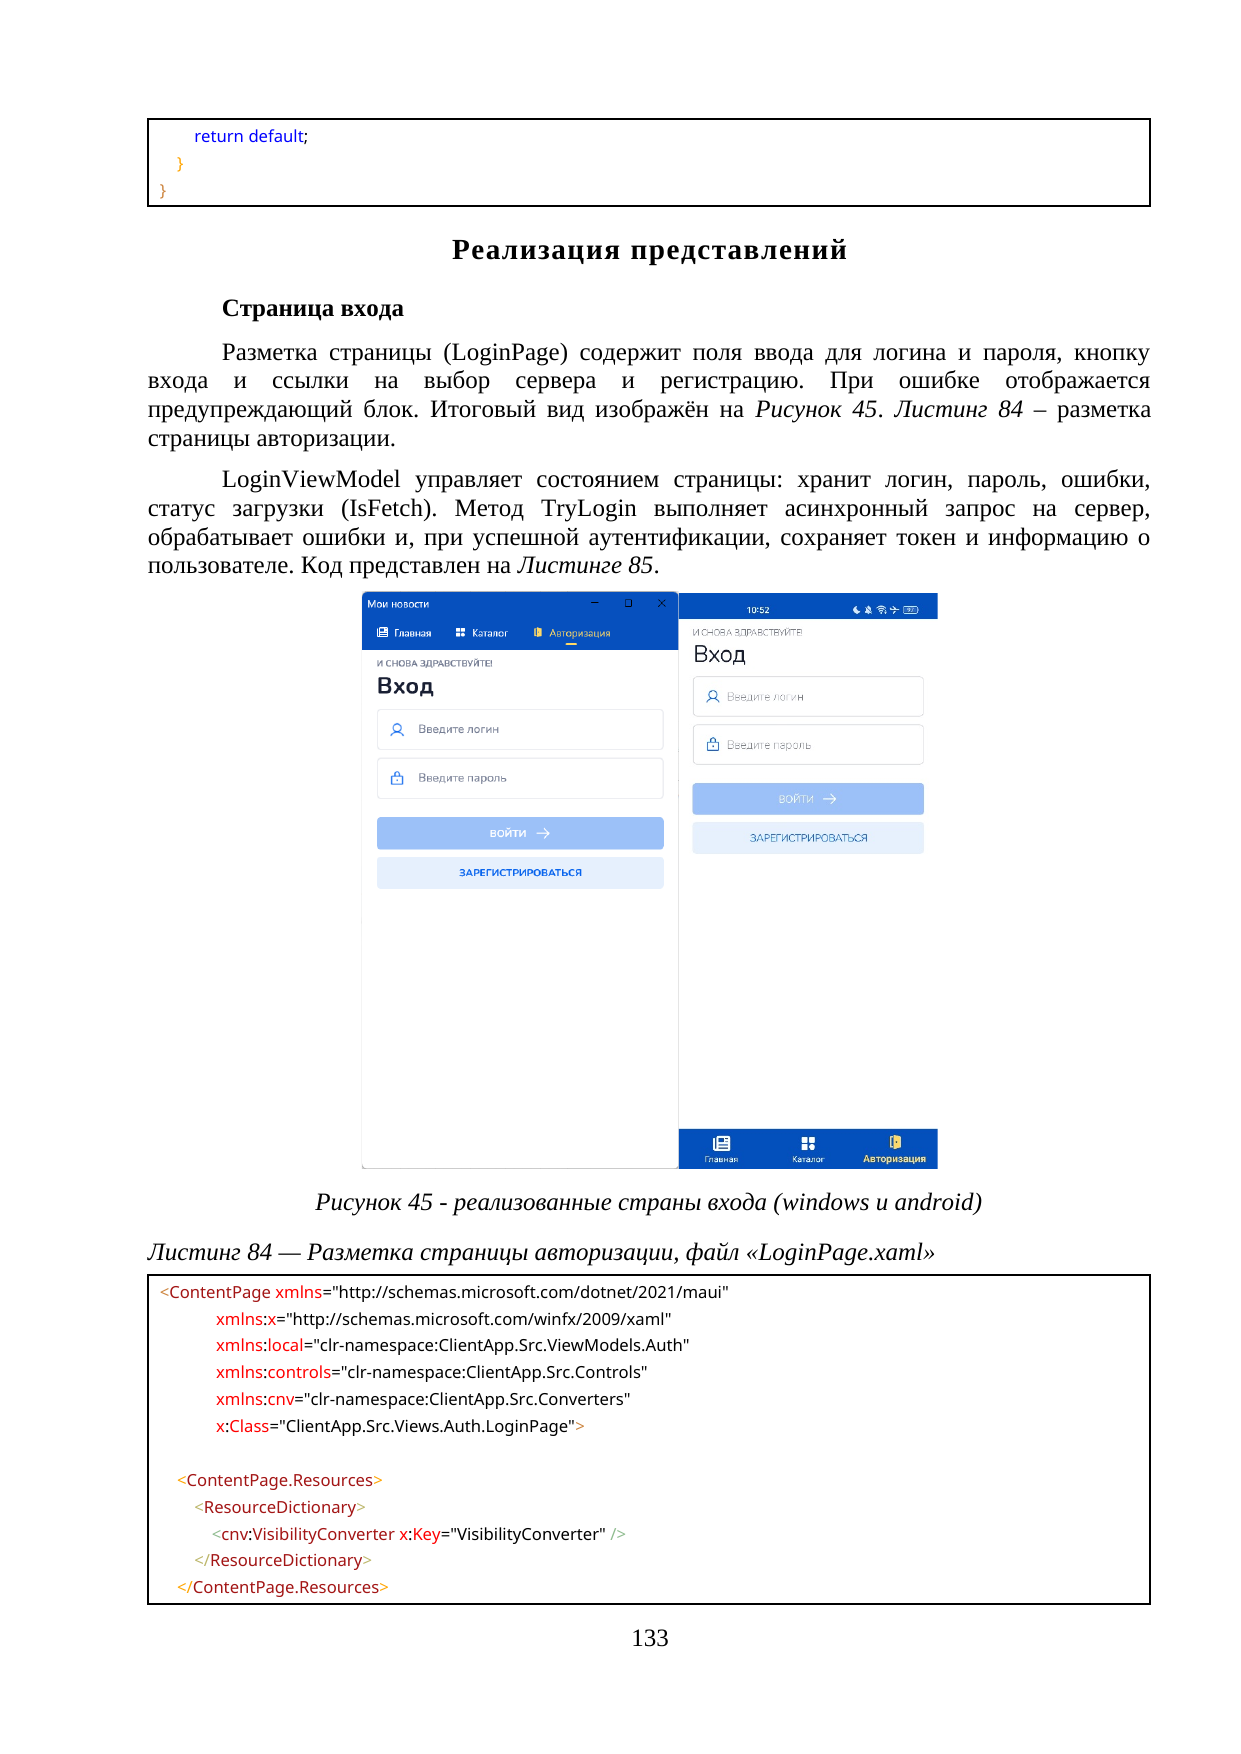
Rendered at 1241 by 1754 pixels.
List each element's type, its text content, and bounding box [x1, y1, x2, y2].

picture [361, 591, 938, 1169]
list Листинг 84 — Разметка страницы авторизации, файл «LoginPage.xaml» [148, 1237, 1152, 1266]
text Страница входа [148, 293, 1152, 322]
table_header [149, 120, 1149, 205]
subtitle Реализация представлений [148, 232, 1152, 266]
text LoginViewModel управляет состоянием страницы: хранит логин, пароль, ошибки, статус загрузки (IsFetch). Метод TryLogin выполняет асинхронный запрос на сервер, обрабатывает ошибки и, при успешной аутентификации, сохраняет токен и информацию о пользователе. Код представлен на Листинге 85. [148, 464, 1152, 579]
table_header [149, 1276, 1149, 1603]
text Разметка страницы (LoginPage) содержит поля ввода для логина и пароля, кнопку входа и ссылки на выбор сервера и регистрацию. При ошибке отображается предупреждающий блок. Итоговый вид изображён на Рисунок 45. Листинг 84 – разметка страницы авторизации. [148, 337, 1152, 452]
